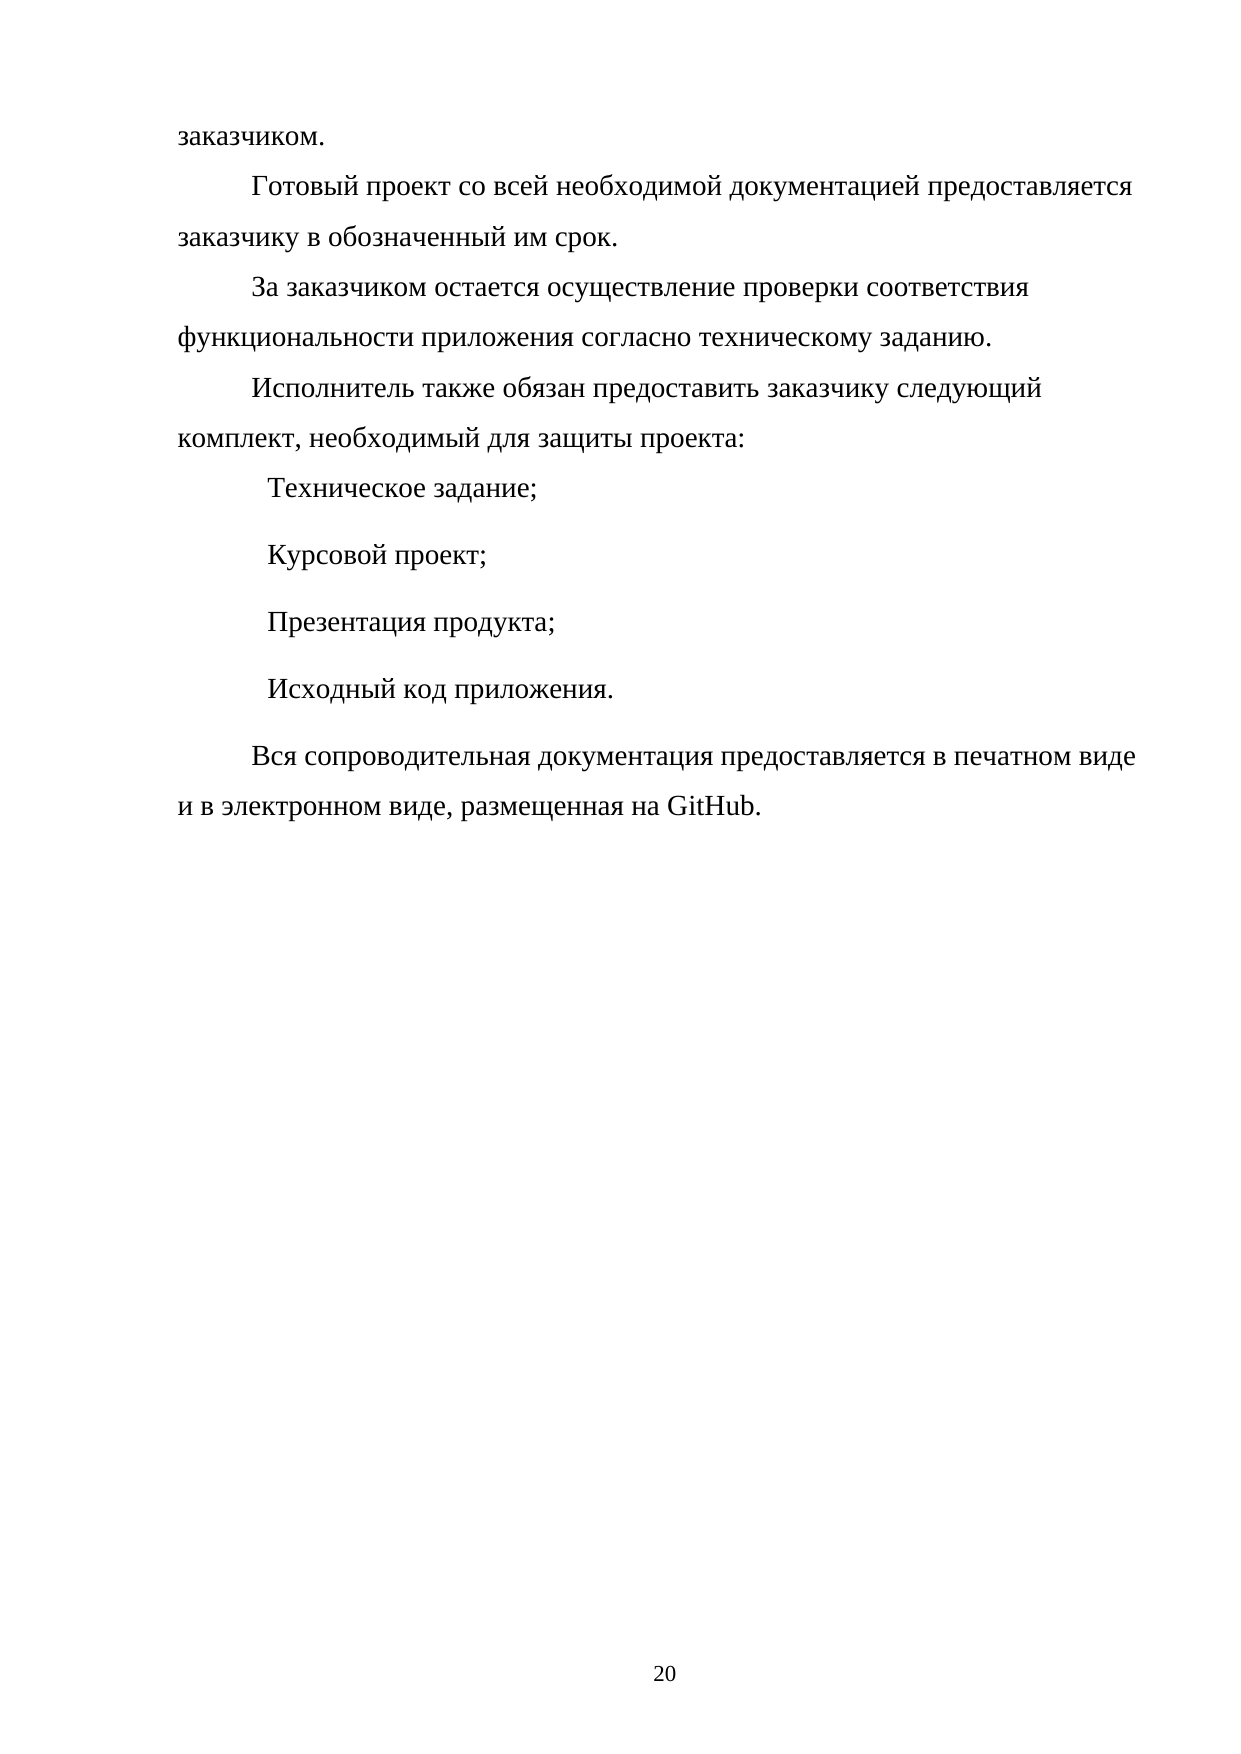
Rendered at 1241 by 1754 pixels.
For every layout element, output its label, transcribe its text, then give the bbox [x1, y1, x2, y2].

text За заказчиком остается осуществление проверки соответствия функциональности приложения согласно техническому заданию. [177, 269, 1152, 353]
text Готовый проект со всей необходимой документацией предоставляется заказчику в обозначенный им срок. [177, 168, 1152, 252]
text Исполнитель также обязан предоставить заказчику следующий комплект, необходимый для защиты проекта: [177, 370, 1152, 453]
text Презентация продукта; [267, 604, 1152, 638]
text Вся сопроводительная документация предоставляется в печатном виде и в электронном виде, размещенная на GitHub. [177, 738, 1152, 822]
text Исходный код приложения. [267, 671, 1152, 705]
text Курсовой проект; [267, 537, 1152, 571]
text Техническое задание; [267, 470, 1152, 504]
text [177, 118, 1152, 152]
